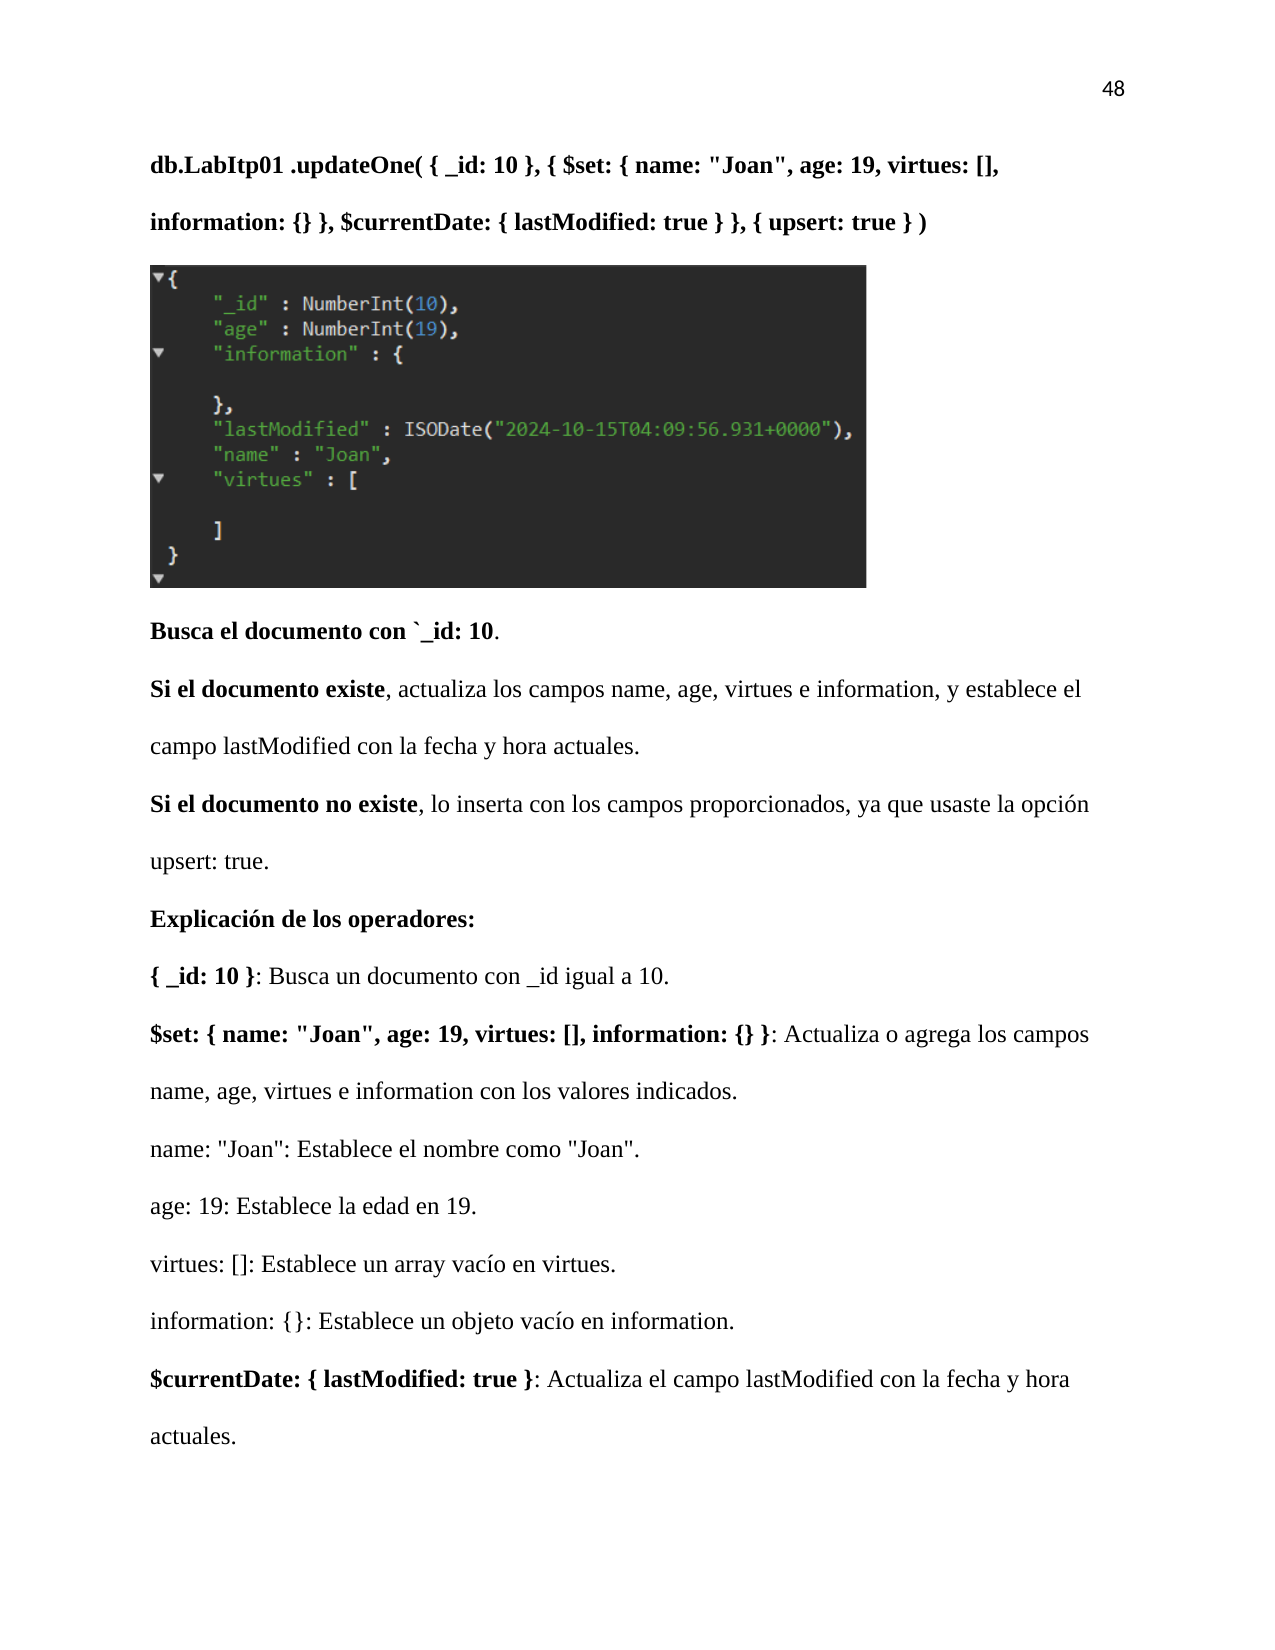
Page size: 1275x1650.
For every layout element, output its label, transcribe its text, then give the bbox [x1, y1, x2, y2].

text virtues: []: Establece un array vacío en virtues. [150, 1249, 1125, 1277]
text information: {}: Establece un objeto vacío en information. [150, 1306, 1125, 1335]
picture [150, 265, 867, 588]
text Si el documento existe, actualiza los campos name, age, virtues e information, y establece el campo lastModified con la fecha y hora actuales. [150, 674, 1125, 760]
text { _id: 10 }: Busca un documento con _id igual a 10. [150, 961, 1125, 990]
text db.LabItp01 .updateOne( { _id: 10 }, { $set: { name: "Joan", age: 19, virtues: [], information: {} }, $currentDate: { lastModified: true } }, { upsert: true } ) [150, 150, 1125, 236]
text name: "Joan": Establece el nombre como "Joan". [150, 1134, 1125, 1162]
text age: 19: Establece la edad en 19. [150, 1191, 1125, 1220]
text Si el documento no existe, lo inserta con los campos proporcionados, ya que usaste la opción upsert: true. [150, 789, 1125, 875]
text $currentDate: { lastModified: true }: Actualiza el campo lastModified con la fecha y hora actuales. [150, 1364, 1125, 1450]
text Explicación de los operadores: [150, 904, 1125, 932]
text $set: { name: "Joan", age: 19, virtues: [], information: {} }: Actualiza o agrega los campos name, age, virtues e information con los valores indicados. [150, 1019, 1125, 1105]
text Busca el documento con `_id: 10. [150, 616, 1125, 645]
